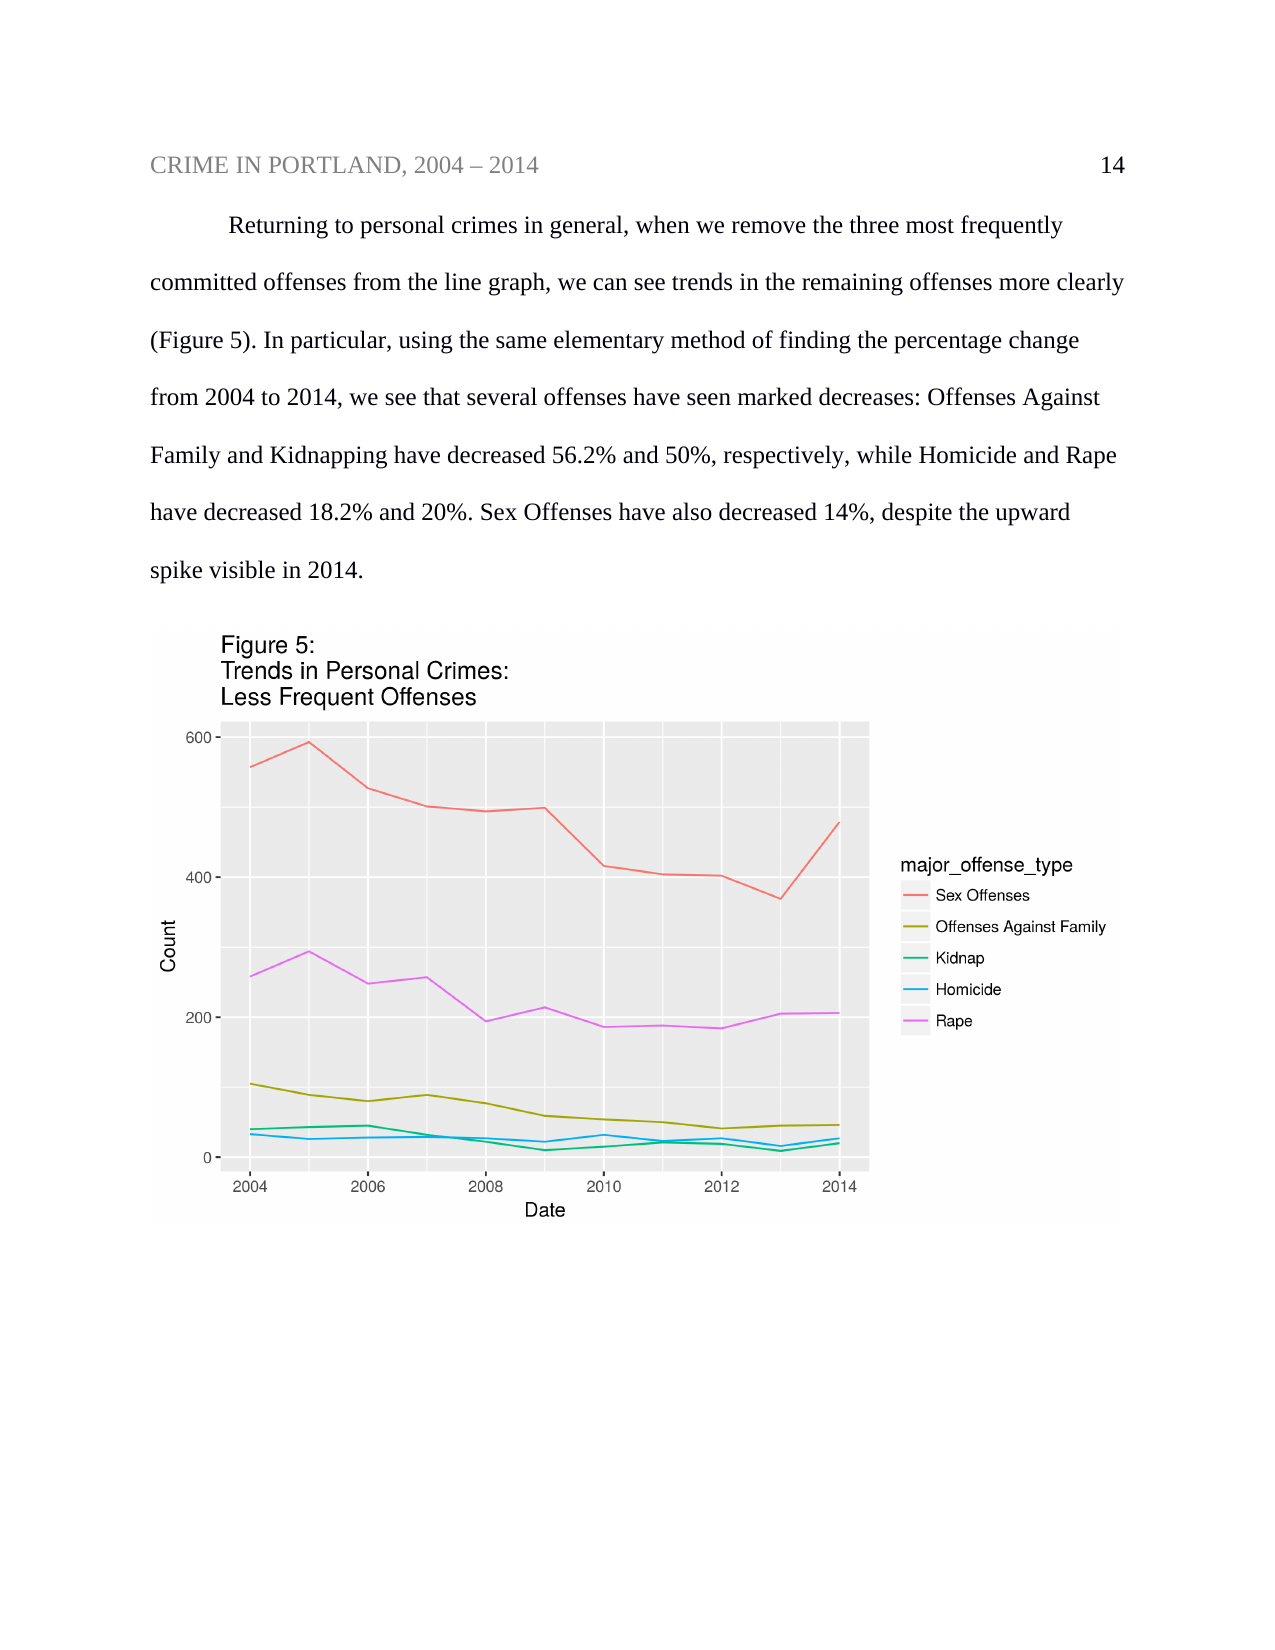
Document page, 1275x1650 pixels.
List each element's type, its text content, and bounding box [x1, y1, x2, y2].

text Returning to personal crimes in general, when we remove the three most frequently committed offenses from the line graph, we can see trends in the remaining offenses more clearly (Figure 5). In particular, using the same elementary method of finding the percentage change from 2004 to 2014, we see that several offenses have seen marked decreases: Offenses Against Family and Kidnapping have decreased 56.2% and 50%, respectively, while Homicide and Rape have decreased 18.2% and 20%. Sex Offenses have also decreased 14%, despite the upward spike visible in 2014. [150, 210, 1125, 584]
picture [150, 625, 1125, 1227]
